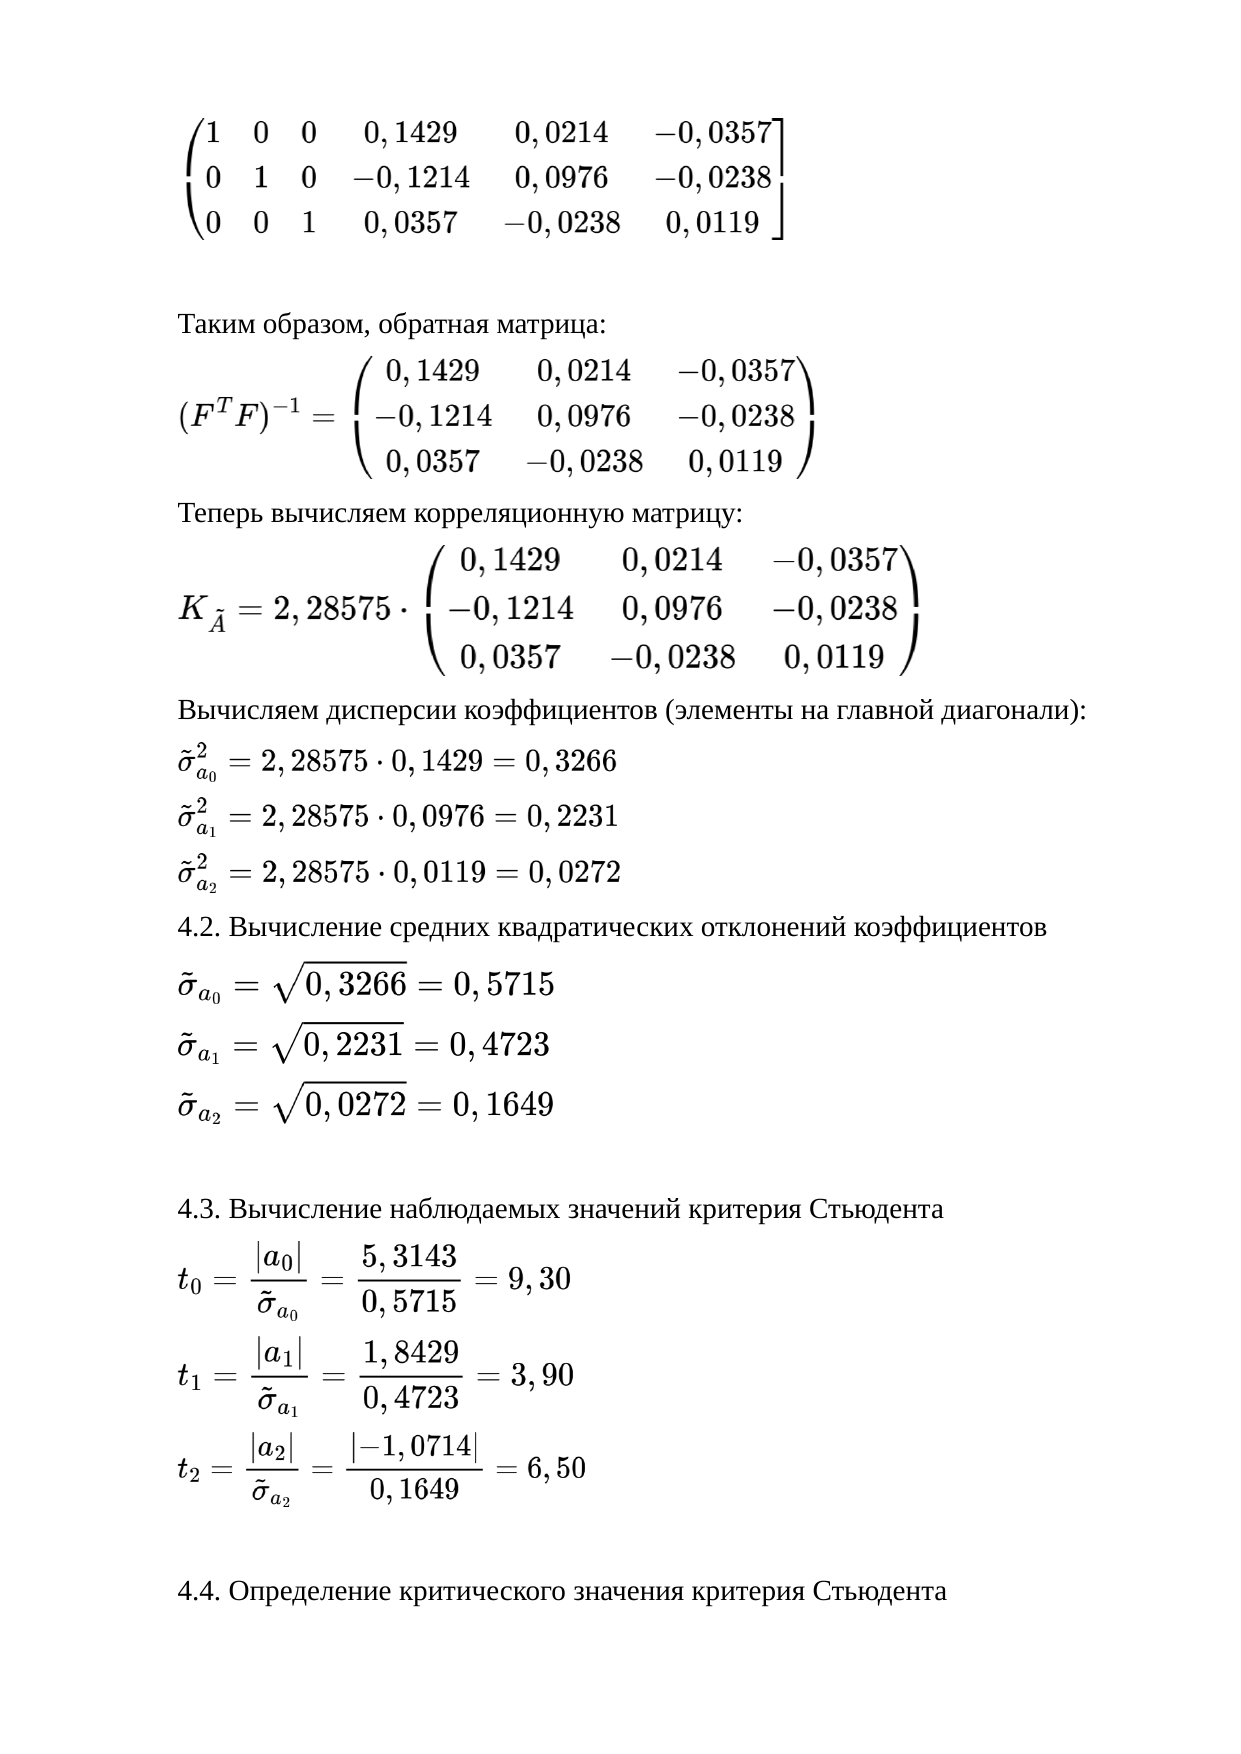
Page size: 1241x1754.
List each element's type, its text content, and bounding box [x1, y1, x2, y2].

picture [177, 1020, 550, 1064]
picture [177, 1336, 573, 1417]
picture [177, 797, 618, 837]
picture [177, 1080, 554, 1124]
picture [177, 118, 793, 240]
picture [177, 853, 621, 893]
text Таким образом, обратная матрица: [177, 306, 1152, 340]
picture [177, 1432, 585, 1507]
text Вычисляем дисперсии коэффициентов (элементы на главной диагонали): [177, 692, 1152, 726]
picture [177, 1241, 571, 1321]
picture [177, 742, 617, 782]
text 4.4. Определение критического значения критерия Стьюдента [177, 1573, 1152, 1607]
text 4.3. Вычисление наблюдаемых значений критерия Стьюдента [177, 1191, 1152, 1224]
picture [177, 959, 555, 1004]
text 4.2. Вычисление средних квадратических отклонений коэффициентов [177, 909, 1152, 942]
picture [177, 545, 928, 676]
text Теперь вычисляем корреляционную матрицу: [177, 495, 1152, 528]
picture [177, 356, 823, 479]
